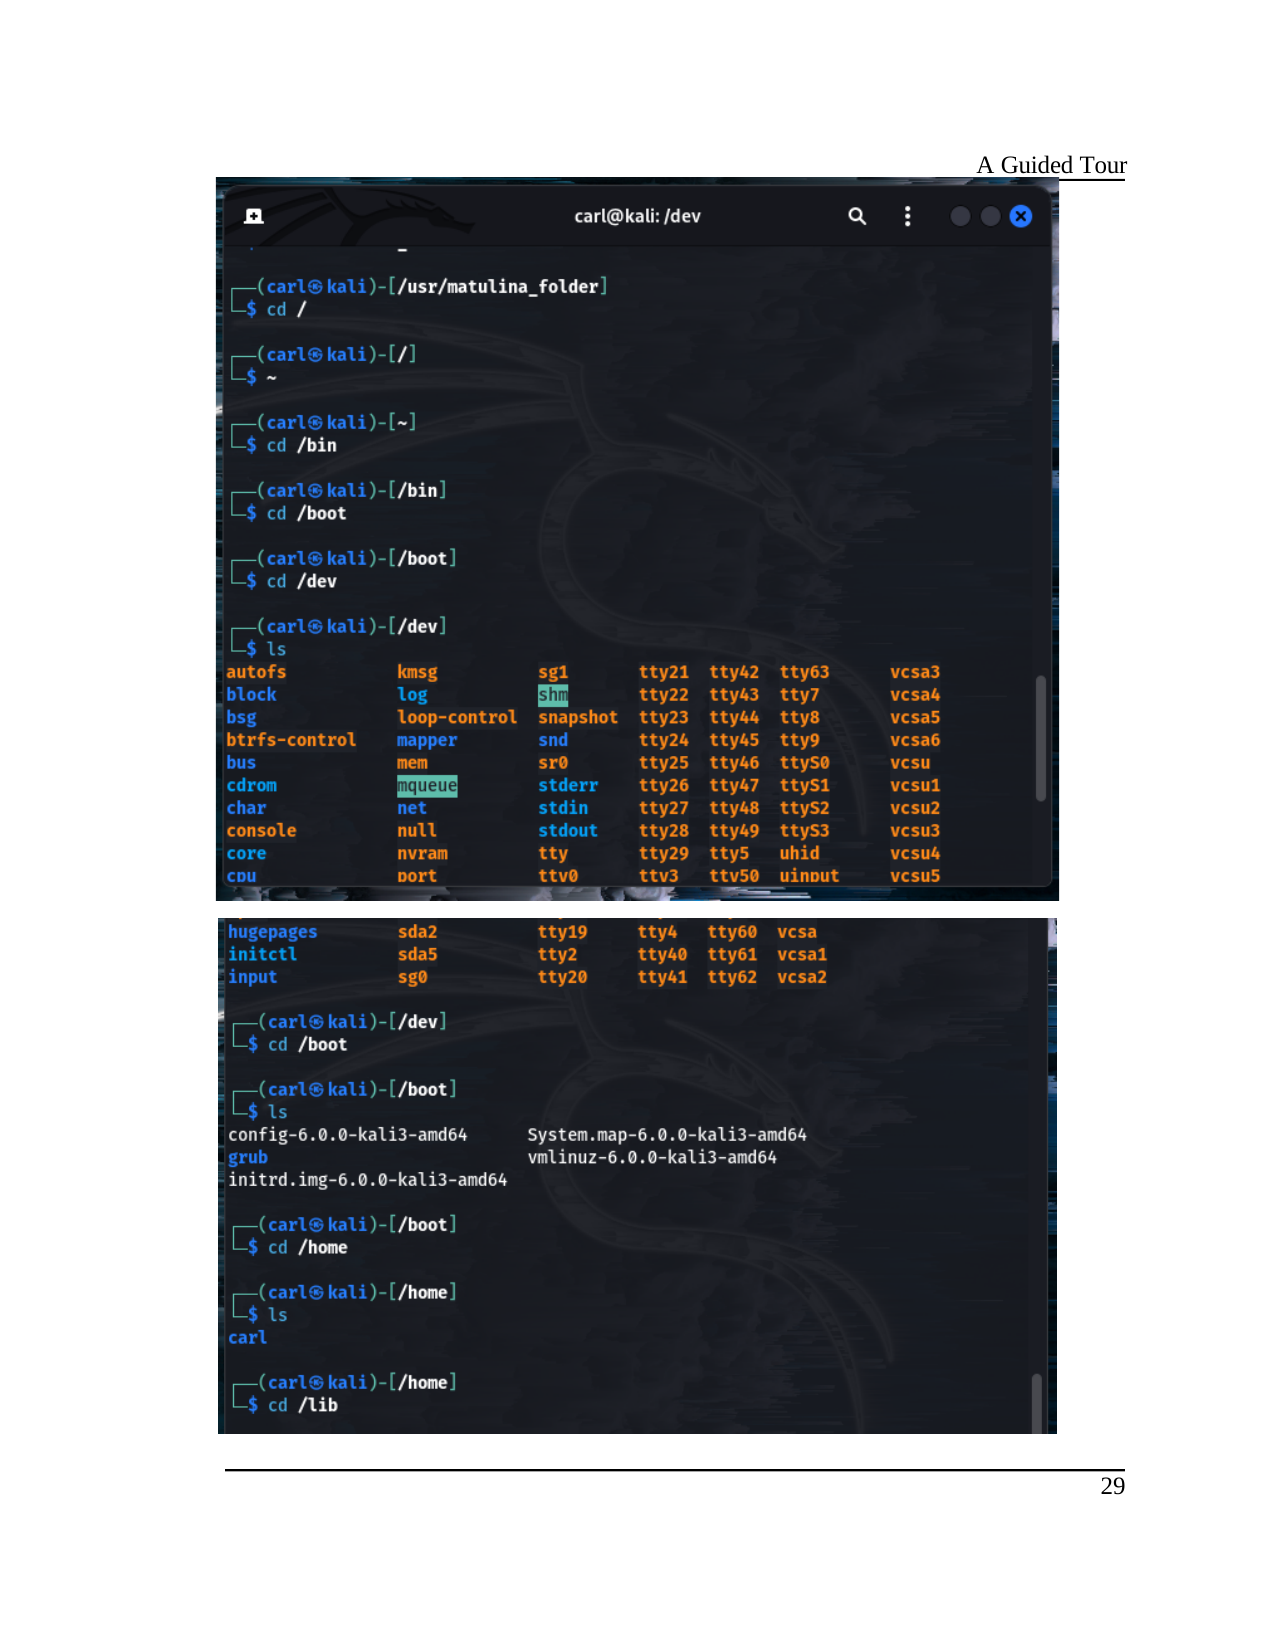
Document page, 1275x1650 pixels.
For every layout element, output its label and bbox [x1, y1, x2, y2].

picture [215, 177, 1060, 901]
picture [218, 918, 1057, 1434]
